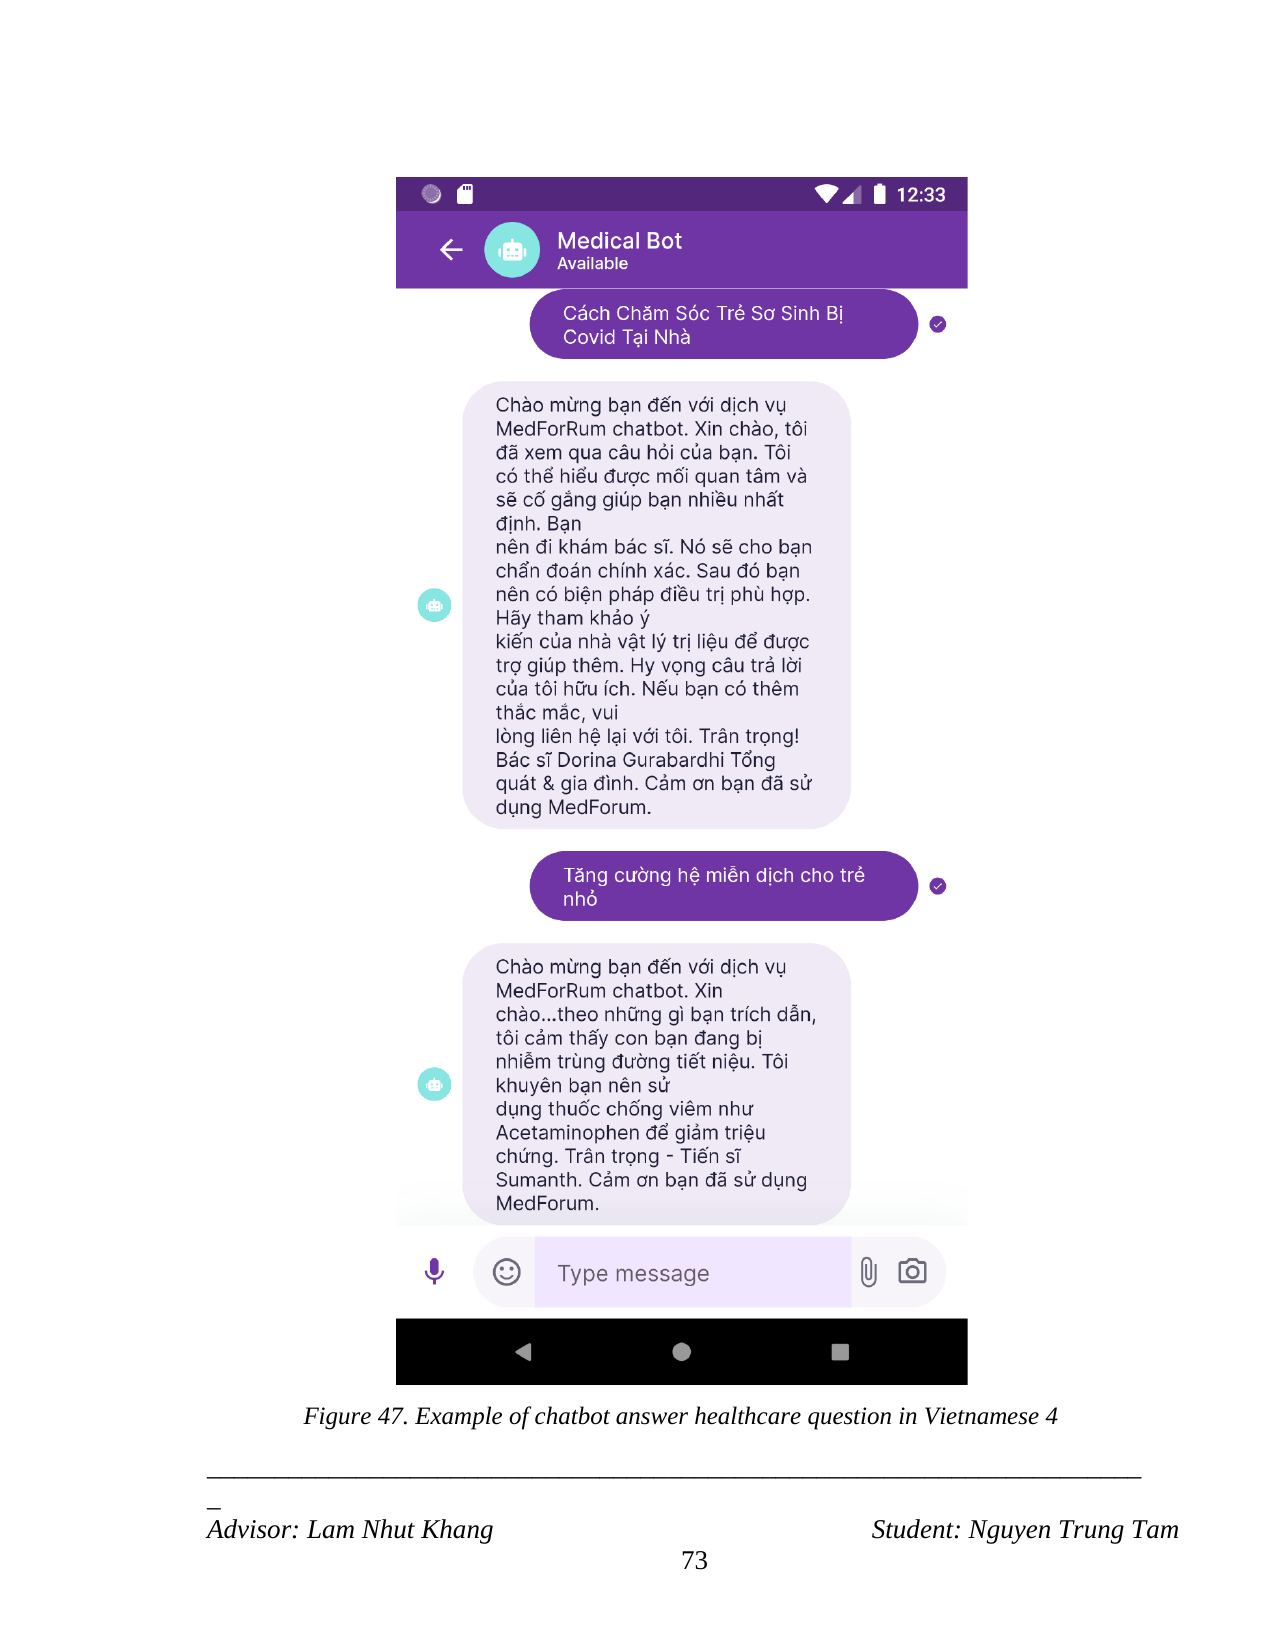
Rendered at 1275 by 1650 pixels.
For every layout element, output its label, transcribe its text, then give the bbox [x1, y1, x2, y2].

picture [396, 177, 968, 1385]
